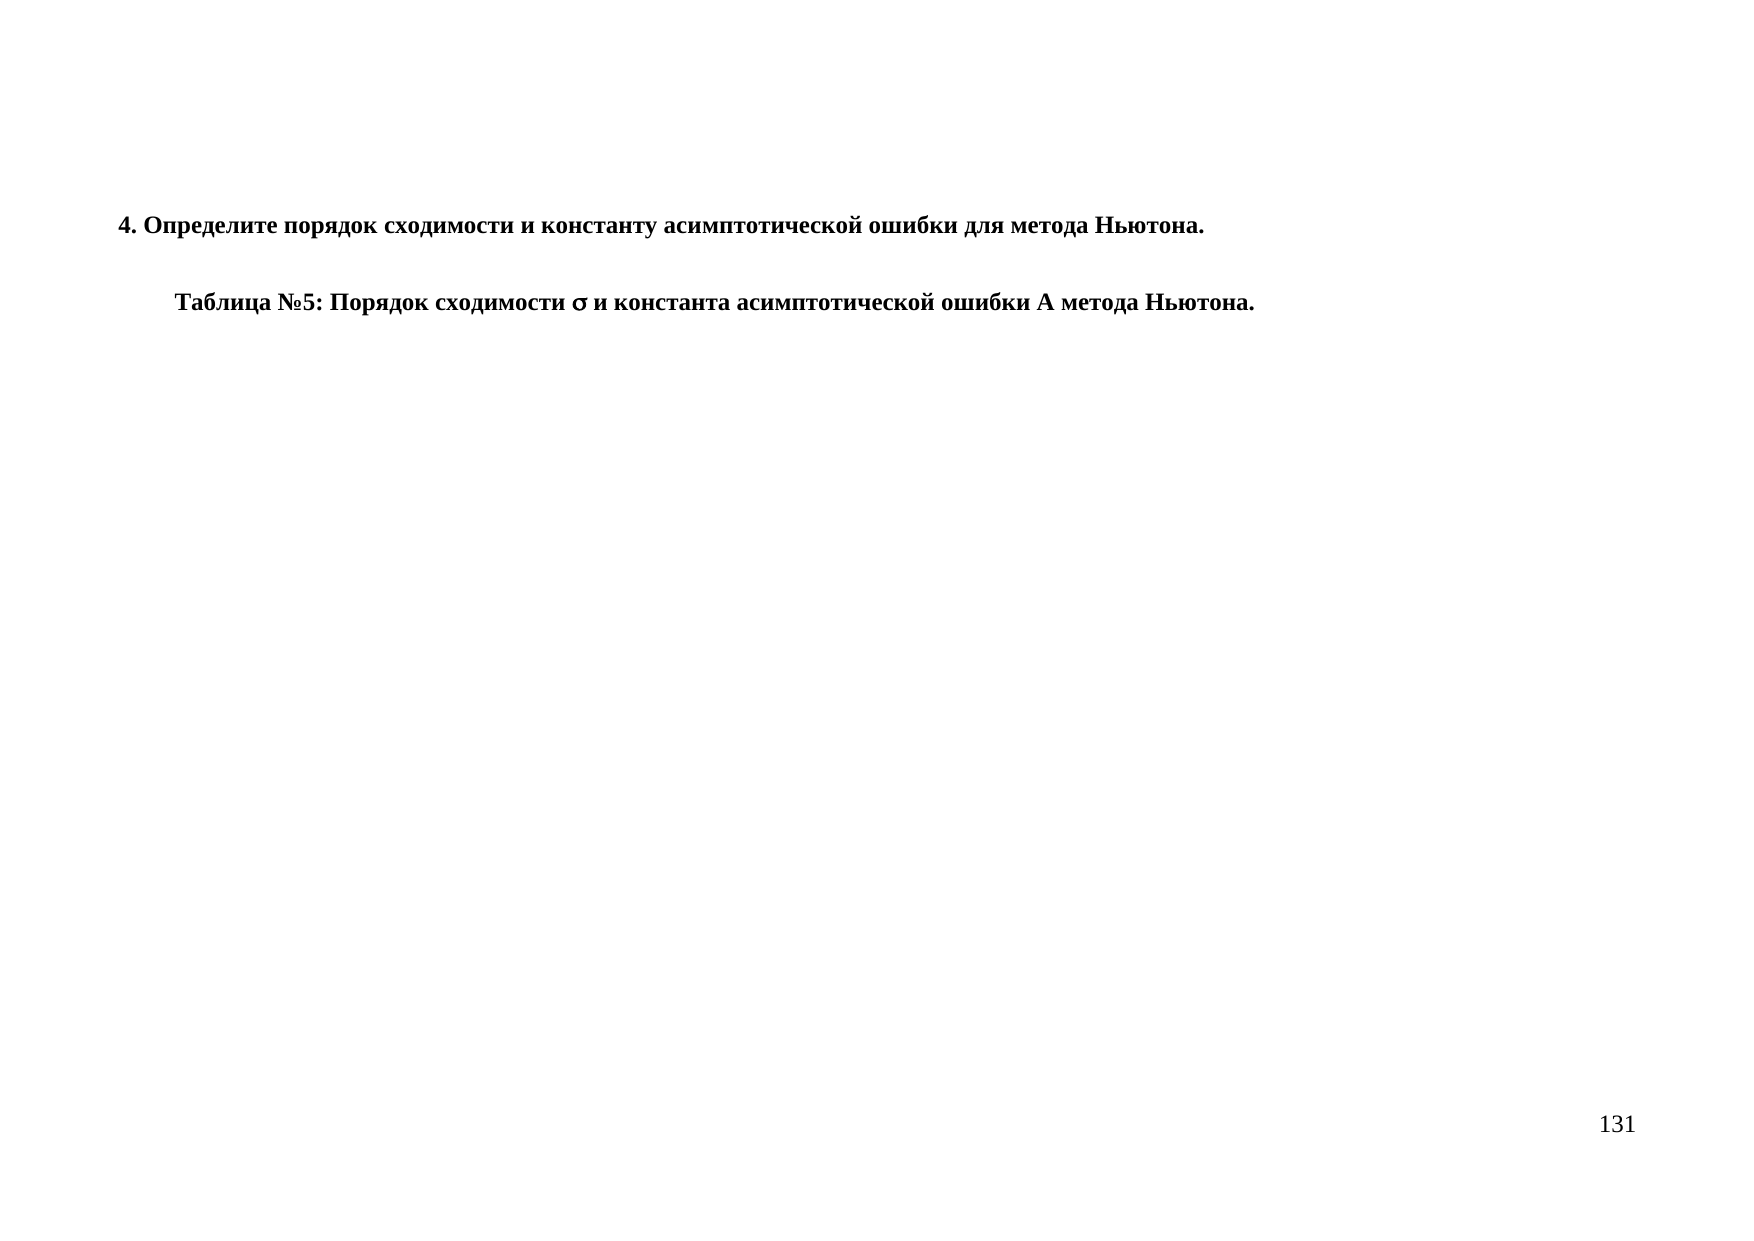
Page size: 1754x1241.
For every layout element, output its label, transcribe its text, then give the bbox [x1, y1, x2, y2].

text Таблица №5: Порядок сходимости и константа асимптотической ошибки А метода Ньютона. [174, 287, 1636, 315]
subtitle 4. Определите порядок сходимости и константу асимптотической ошибки для метода Ньютона. [118, 210, 1636, 239]
